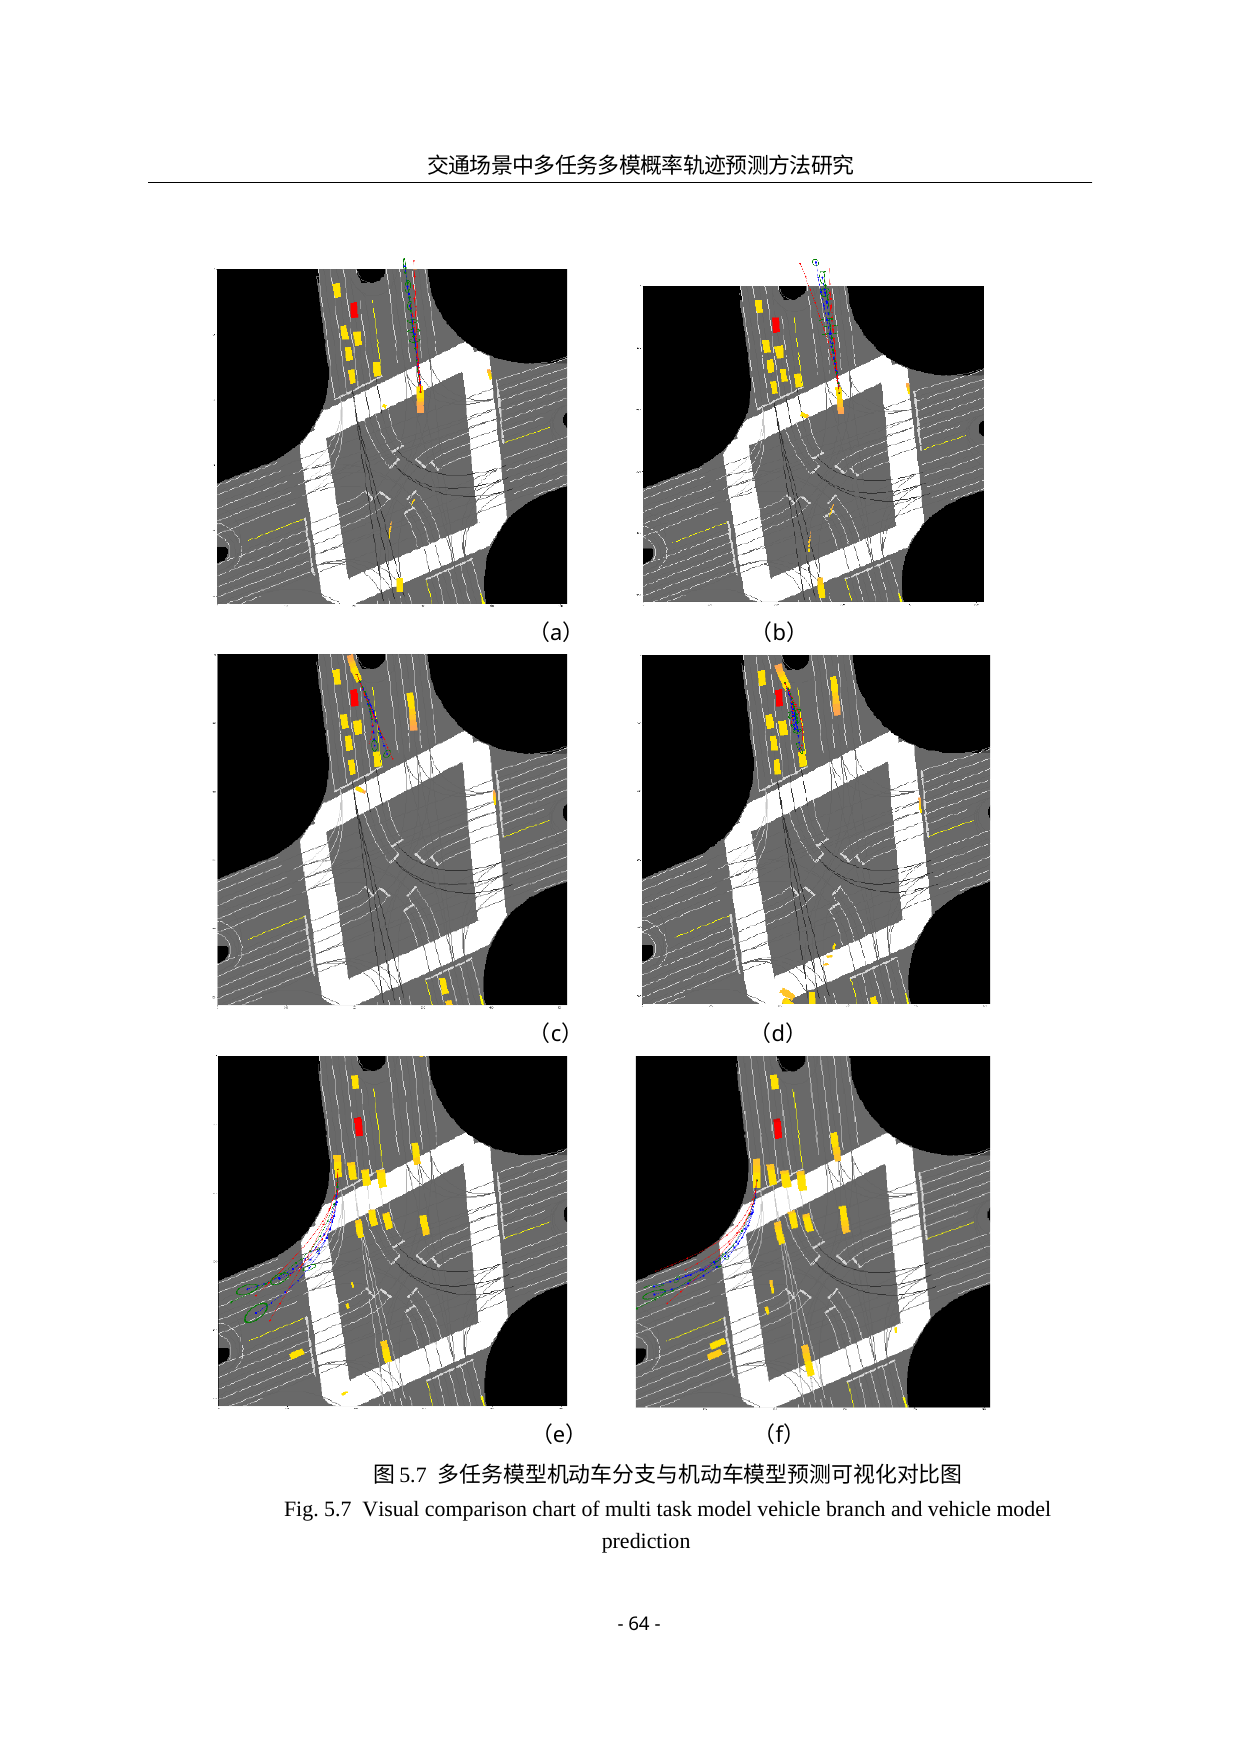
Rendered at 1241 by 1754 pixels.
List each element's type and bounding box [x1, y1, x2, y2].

picture [635, 1055, 991, 1410]
picture [212, 654, 568, 1009]
picture [635, 654, 991, 1009]
picture [629, 253, 984, 608]
picture [212, 1055, 568, 1410]
picture [212, 253, 568, 608]
